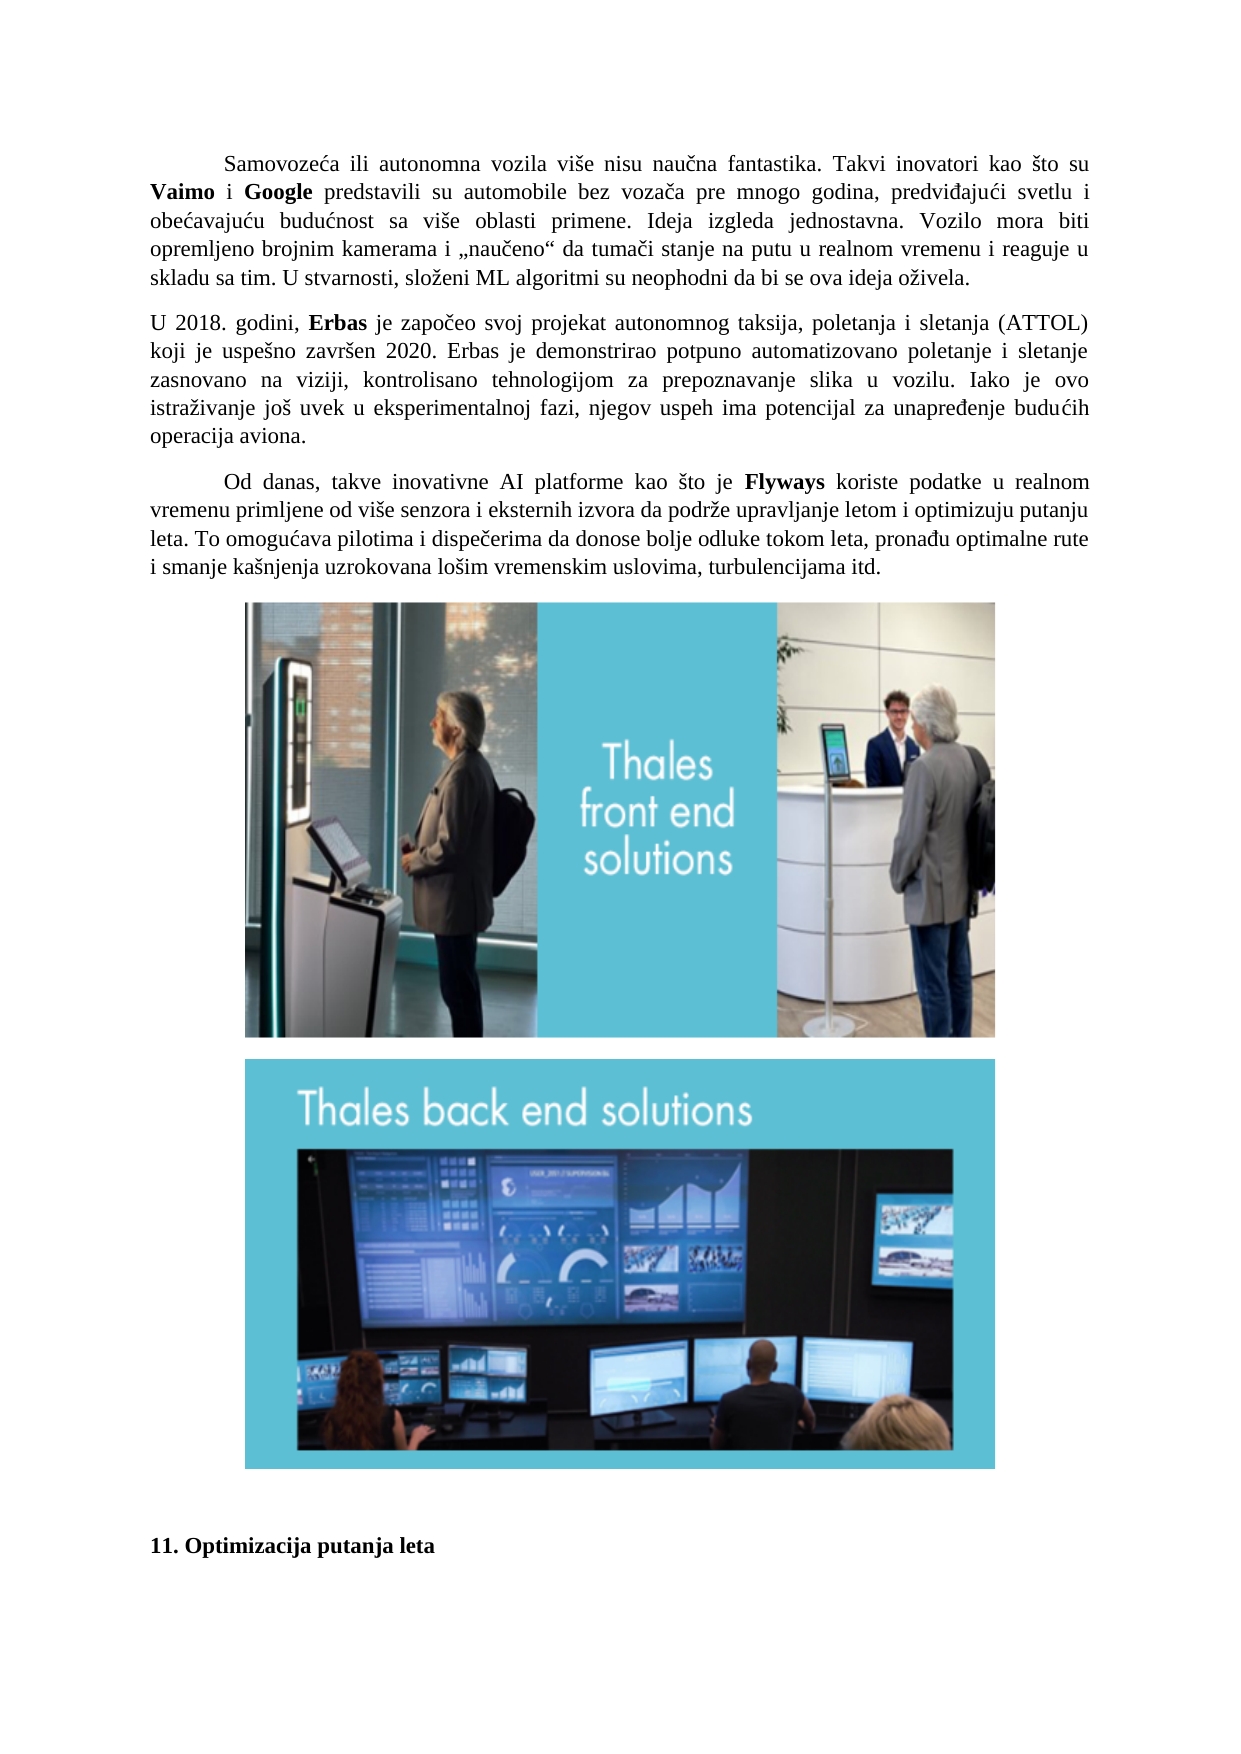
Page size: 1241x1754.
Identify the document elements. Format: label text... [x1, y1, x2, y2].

text Samovozeća ili autonomna vozila više nisu naučna fantastika. Takvi inovatori kao što su Vaimo i Google predstavili su automobile bez vozača pre mnogo godina, predviđajući svetlu i obećavajuću budućnost sa više oblasti primene. Ideja izgleda jednostavna. Vozilo mora biti opremljeno brojnim kamerama i „naučeno“ da tumači stanje na putu u realnom vremenu i reaguje u skladu sa tim. U stvarnosti, složeni ML algoritmi su neophodni da bi se ova ideja oživela. [150, 150, 1090, 290]
picture [245, 1059, 995, 1469]
picture [245, 598, 995, 1041]
text Od danas, takve inovativne AI platforme kao što je Flyways koriste podatke u realnom vremenu primljene od više senzora i eksternih izvora da podrže upravljanje letom i optimizuju putanju leta. To omogućava pilotima i dispečerima da donose bolje odluke tokom leta, pronađu optimalne rute i smanje kašnjenja uzrokovana lošim vremenskim uslovima, turbulencijama itd. [150, 468, 1090, 579]
text U 2018. godini, Erbas je započeo svoj projekat autonomnog taksija, poletanja i sletanja (ATTOL) koji je uspešno završen 2020. Erbas je demonstrirao potpuno automatizovano poletanje i sletanje zasnovano na viziji, kontrolisano tehnologijom za prepoznavanje slika u vozilu. Iako je ovo istraživanje još uvek u eksperimentalnoj fazi, njegov uspeh ima potencijal za unapređenje budućih operacija aviona. [150, 309, 1090, 449]
text 11. Optimizacija putanja leta [150, 1532, 1090, 1558]
